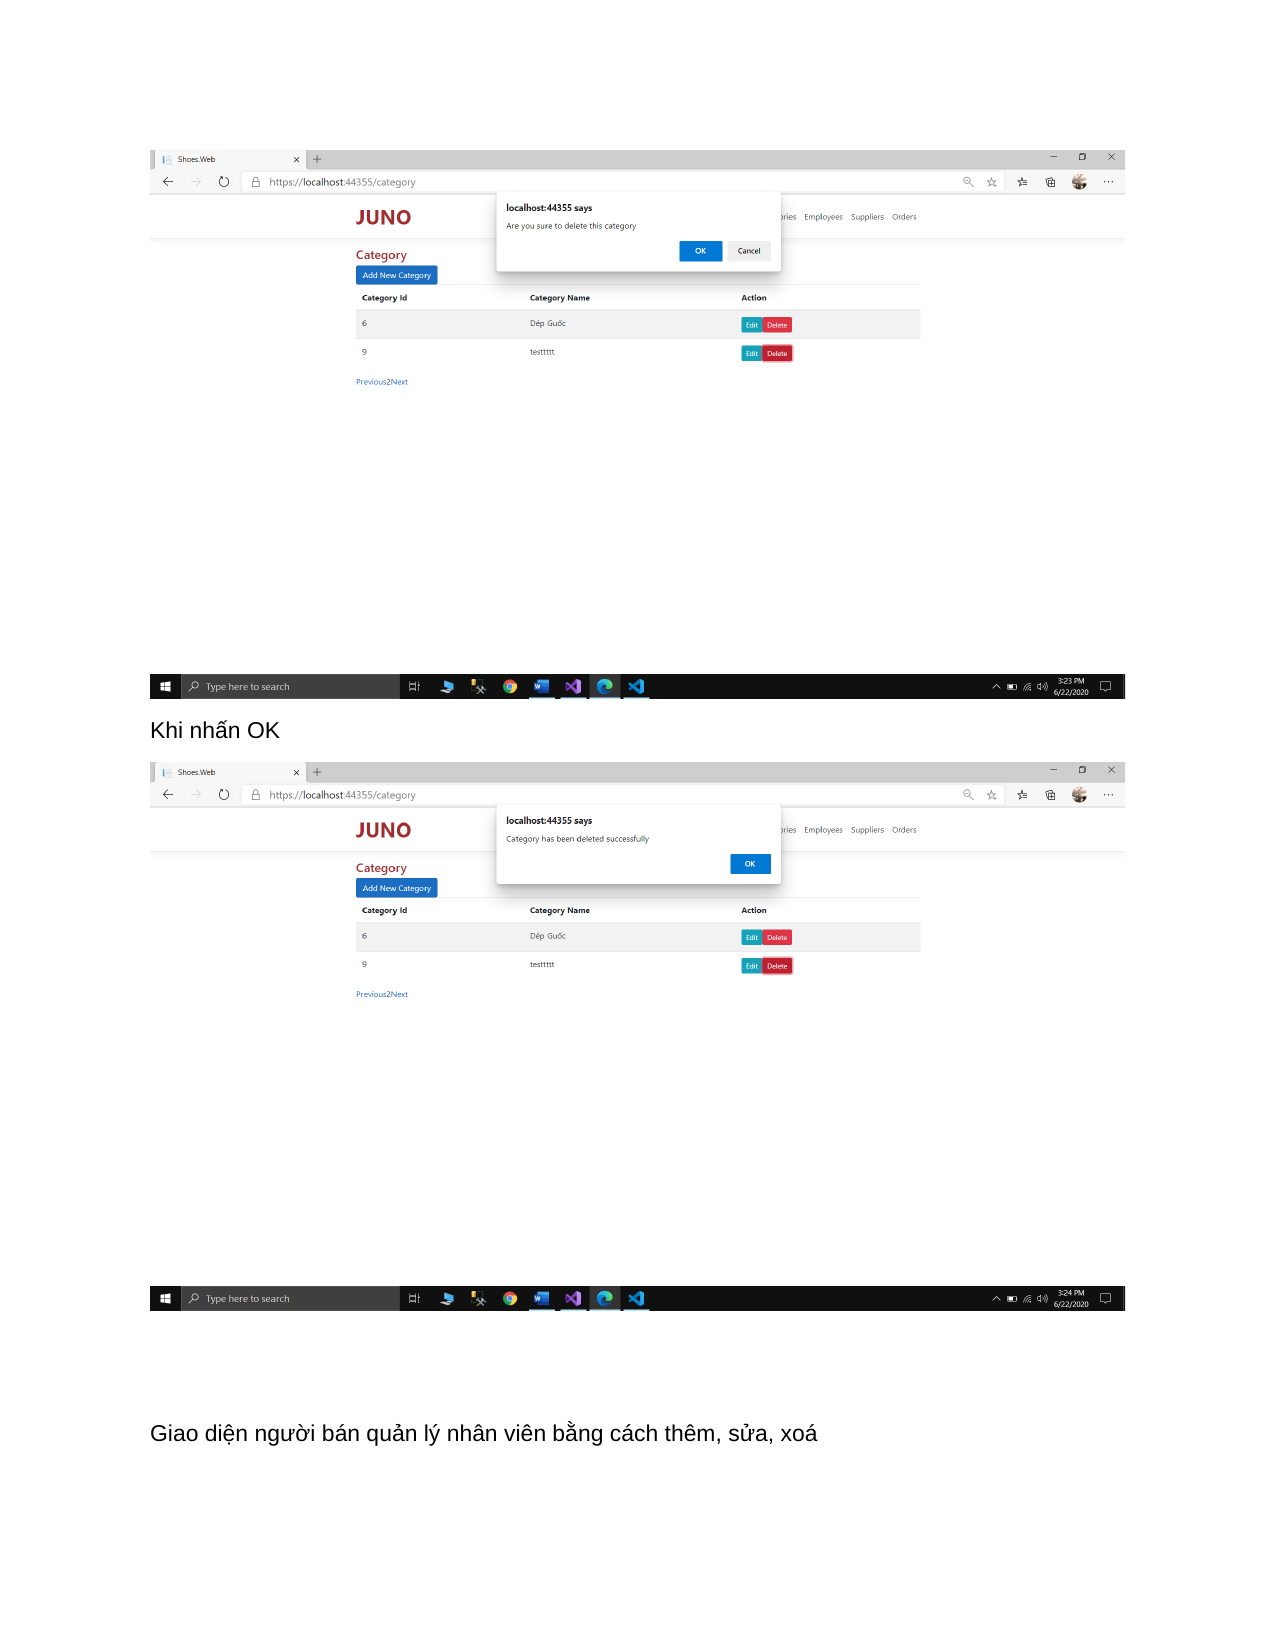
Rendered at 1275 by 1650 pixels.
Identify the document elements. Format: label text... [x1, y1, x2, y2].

text Khi nhấn OK [150, 717, 1125, 744]
picture [150, 762, 1125, 1311]
text Giao diện người bán quản lý nhân viên bằng cách thêm, sửa, xoá [150, 1420, 1125, 1446]
picture [150, 150, 1125, 699]
